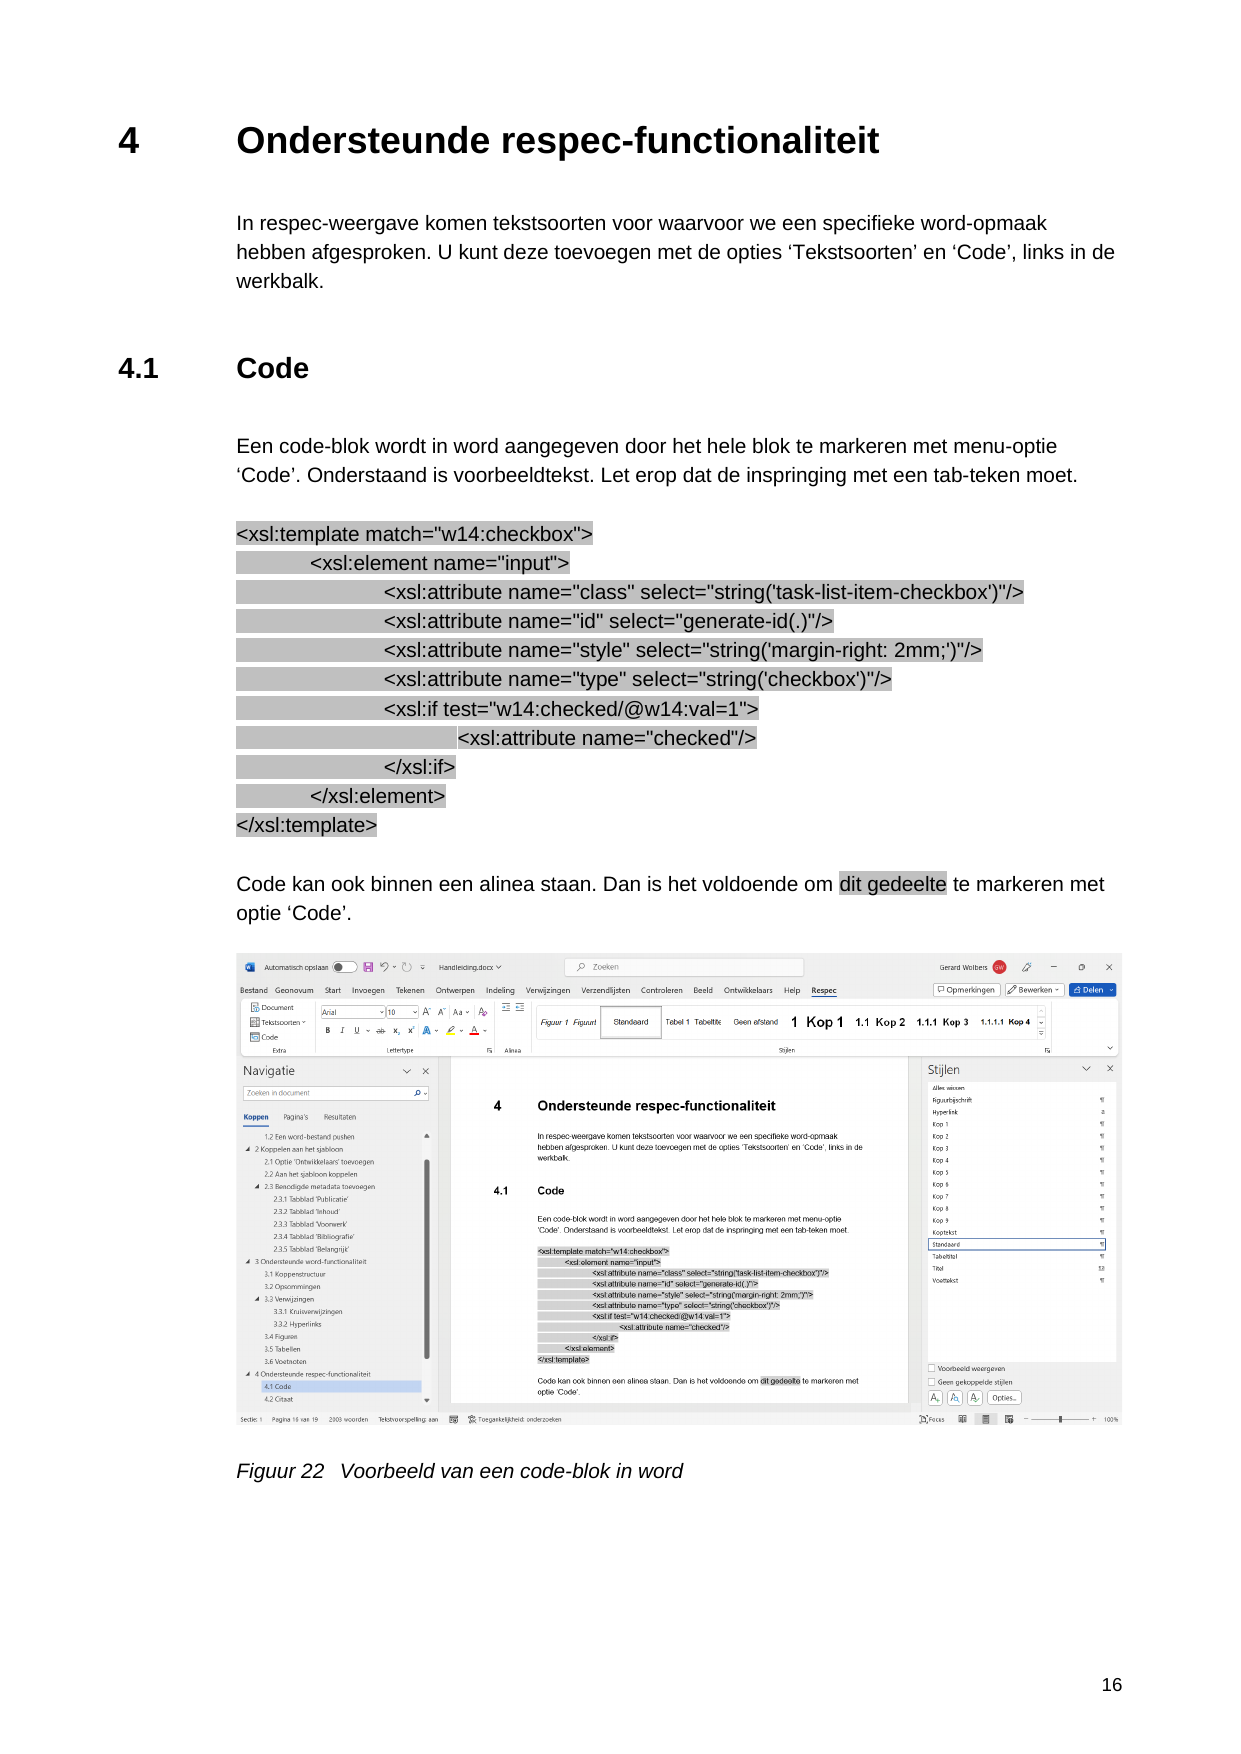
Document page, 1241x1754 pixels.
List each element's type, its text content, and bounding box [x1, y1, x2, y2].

text <xsl:attribute name="checked"/> [236, 720, 1122, 749]
text <xsl:attribute name="class" select="string('task-list-item-checkbox')"/> [236, 574, 1122, 604]
subtitle Ondersteunde respec-functionaliteit [118, 118, 1122, 162]
subtitle Code [118, 351, 1122, 385]
text Code kan ook binnen een alinea staan. Dan is het voldoende om dit gedeelte te markeren met optie ‘Code’. [236, 866, 1122, 924]
text <xsl:attribute name="type" select="string('checkbox')"/> [236, 662, 1122, 691]
text </xsl:template> [236, 808, 1122, 837]
text In respec-weergave komen tekstsoorten voor waarvoor we een specifieke word-opmaak hebben afgesproken. U kunt deze toevoegen met de opties ‘Tekstsoorten’ en ‘Code’, links in de werkbalk. [236, 206, 1122, 293]
text <xsl:attribute name="style" select="string('margin-right: 2mm;')"/> [236, 633, 1122, 662]
text <xsl:attribute name="id" select="generate-id(.)"/> [236, 604, 1122, 633]
text <xsl:if test="w14:checked/@w14:val=1"> [236, 691, 1122, 720]
picture [236, 953, 1123, 1425]
text Een code-blok wordt in word aangegeven door het hele blok te markeren met menu-optie ‘Code’. Onderstaand is voorbeeldtekst. Let erop dat de inspringing met een tab-teken moet. [236, 429, 1122, 487]
text <xsl:element name="input"> [236, 545, 1122, 574]
text Voorbeeld van een code-blok in word [236, 1453, 1122, 1483]
text <xsl:template match="w14:checkbox"> [236, 516, 1122, 545]
text </xsl:if> [236, 749, 1122, 779]
text </xsl:element> [236, 779, 1122, 808]
